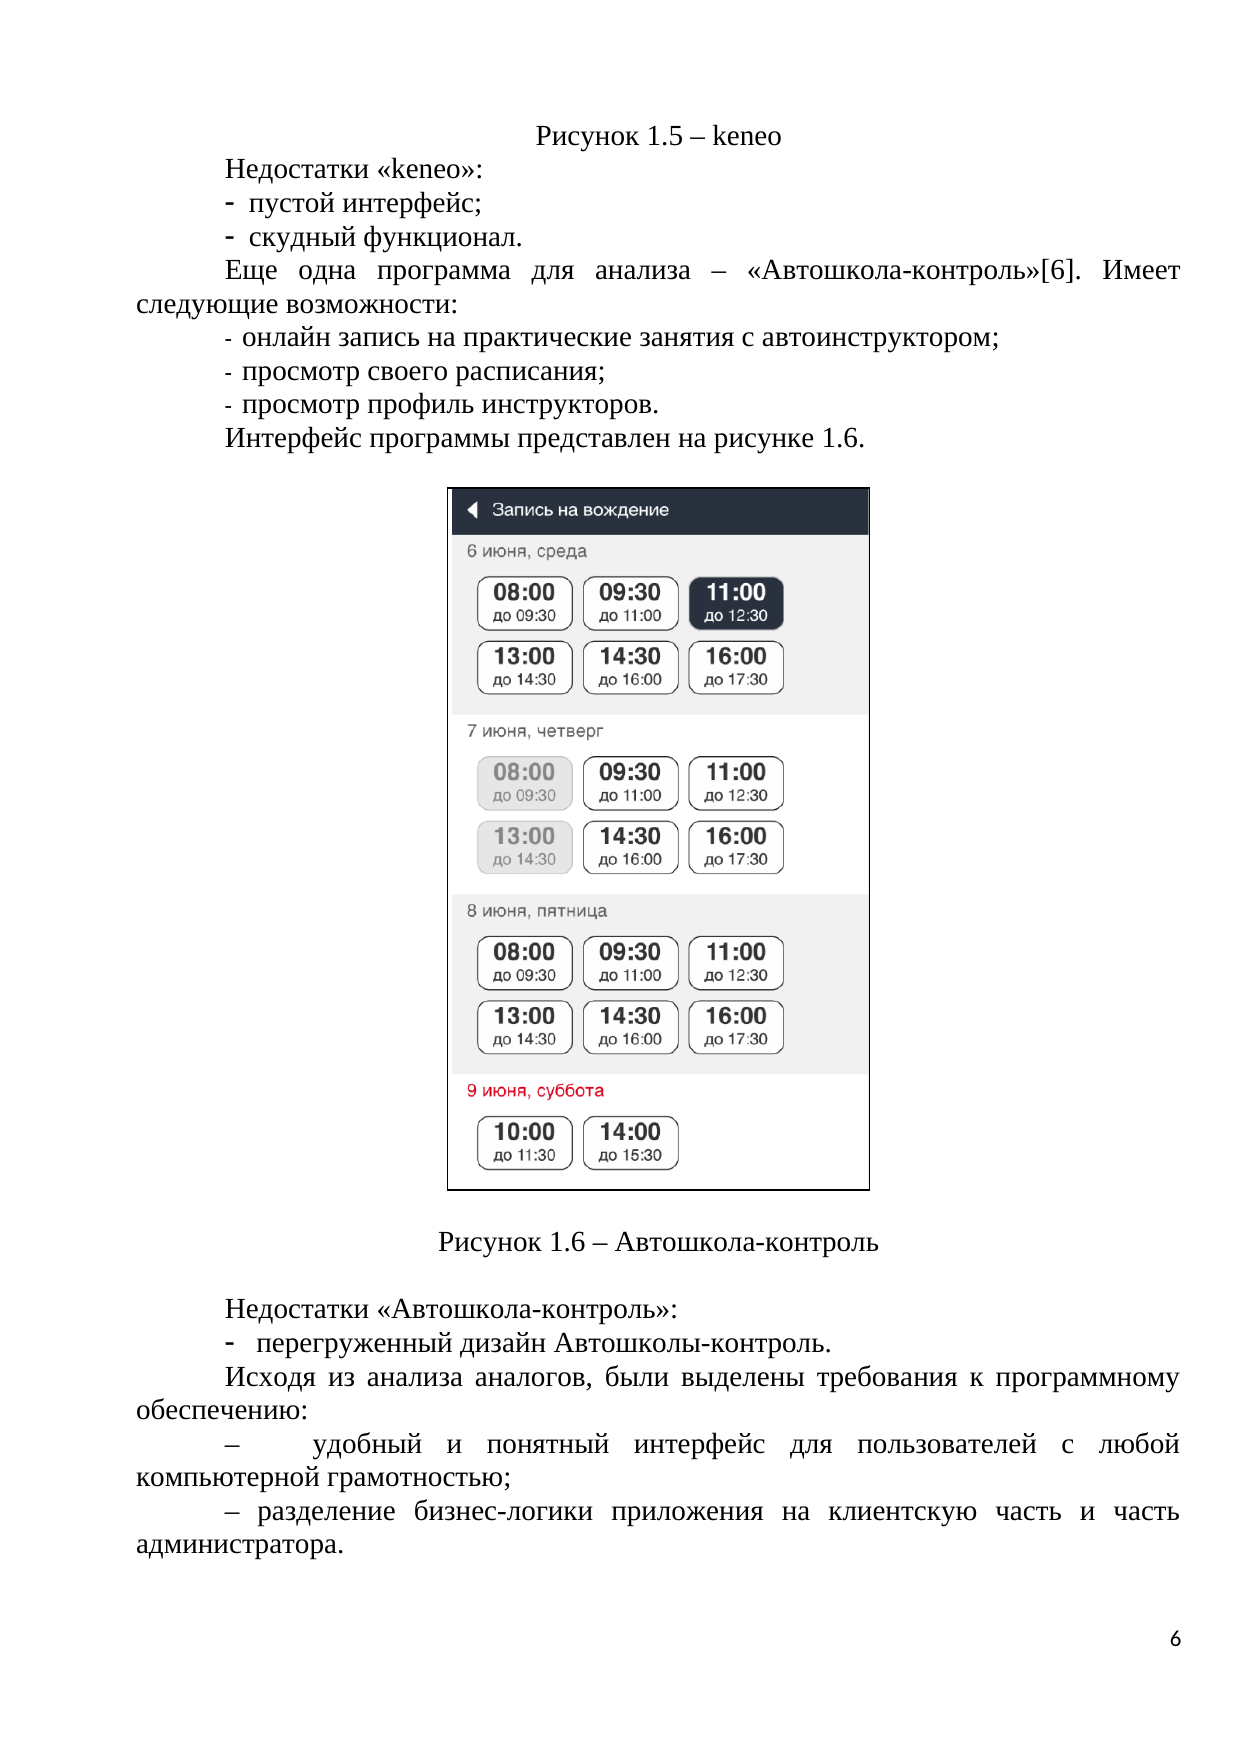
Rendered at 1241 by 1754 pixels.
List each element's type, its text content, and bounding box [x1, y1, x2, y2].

list онлайн запись на практические занятия с автоинструктором; [136, 319, 1181, 353]
text Интерфейс программы представлен на рисунке 1.6. [136, 420, 1181, 454]
text Рисунок 1.6 – Автошкола-контроль [136, 1224, 1181, 1258]
list пустой интерфейс; [136, 185, 1181, 219]
text Еще одна программа для анализа – «Автошкола-контроль»[6]. Имеет следующие возможности: [136, 252, 1181, 319]
text – разделение бизнес-логики приложения на клиентскую часть и часть администратора. [136, 1493, 1181, 1560]
text Исходя из анализа аналогов, были выделены требования к программному обеспечению: [136, 1359, 1181, 1426]
text – удобный и понятный интерфейс для пользователей с любой компьютерной грамотностью; [136, 1426, 1181, 1493]
list скудный функционал. [136, 219, 1181, 252]
list просмотр профиль инструкторов. [136, 387, 1181, 420]
text Недостатки «keneo»: [136, 152, 1181, 185]
text Рисунок 1.5 – keneo [136, 118, 1181, 152]
picture [448, 489, 869, 1189]
list перегруженный дизайн Автошколы-контроль. [136, 1325, 1181, 1359]
text Недостатки «Автошкола-контроль»: [136, 1292, 1181, 1325]
list просмотр своего расписания; [136, 353, 1181, 387]
